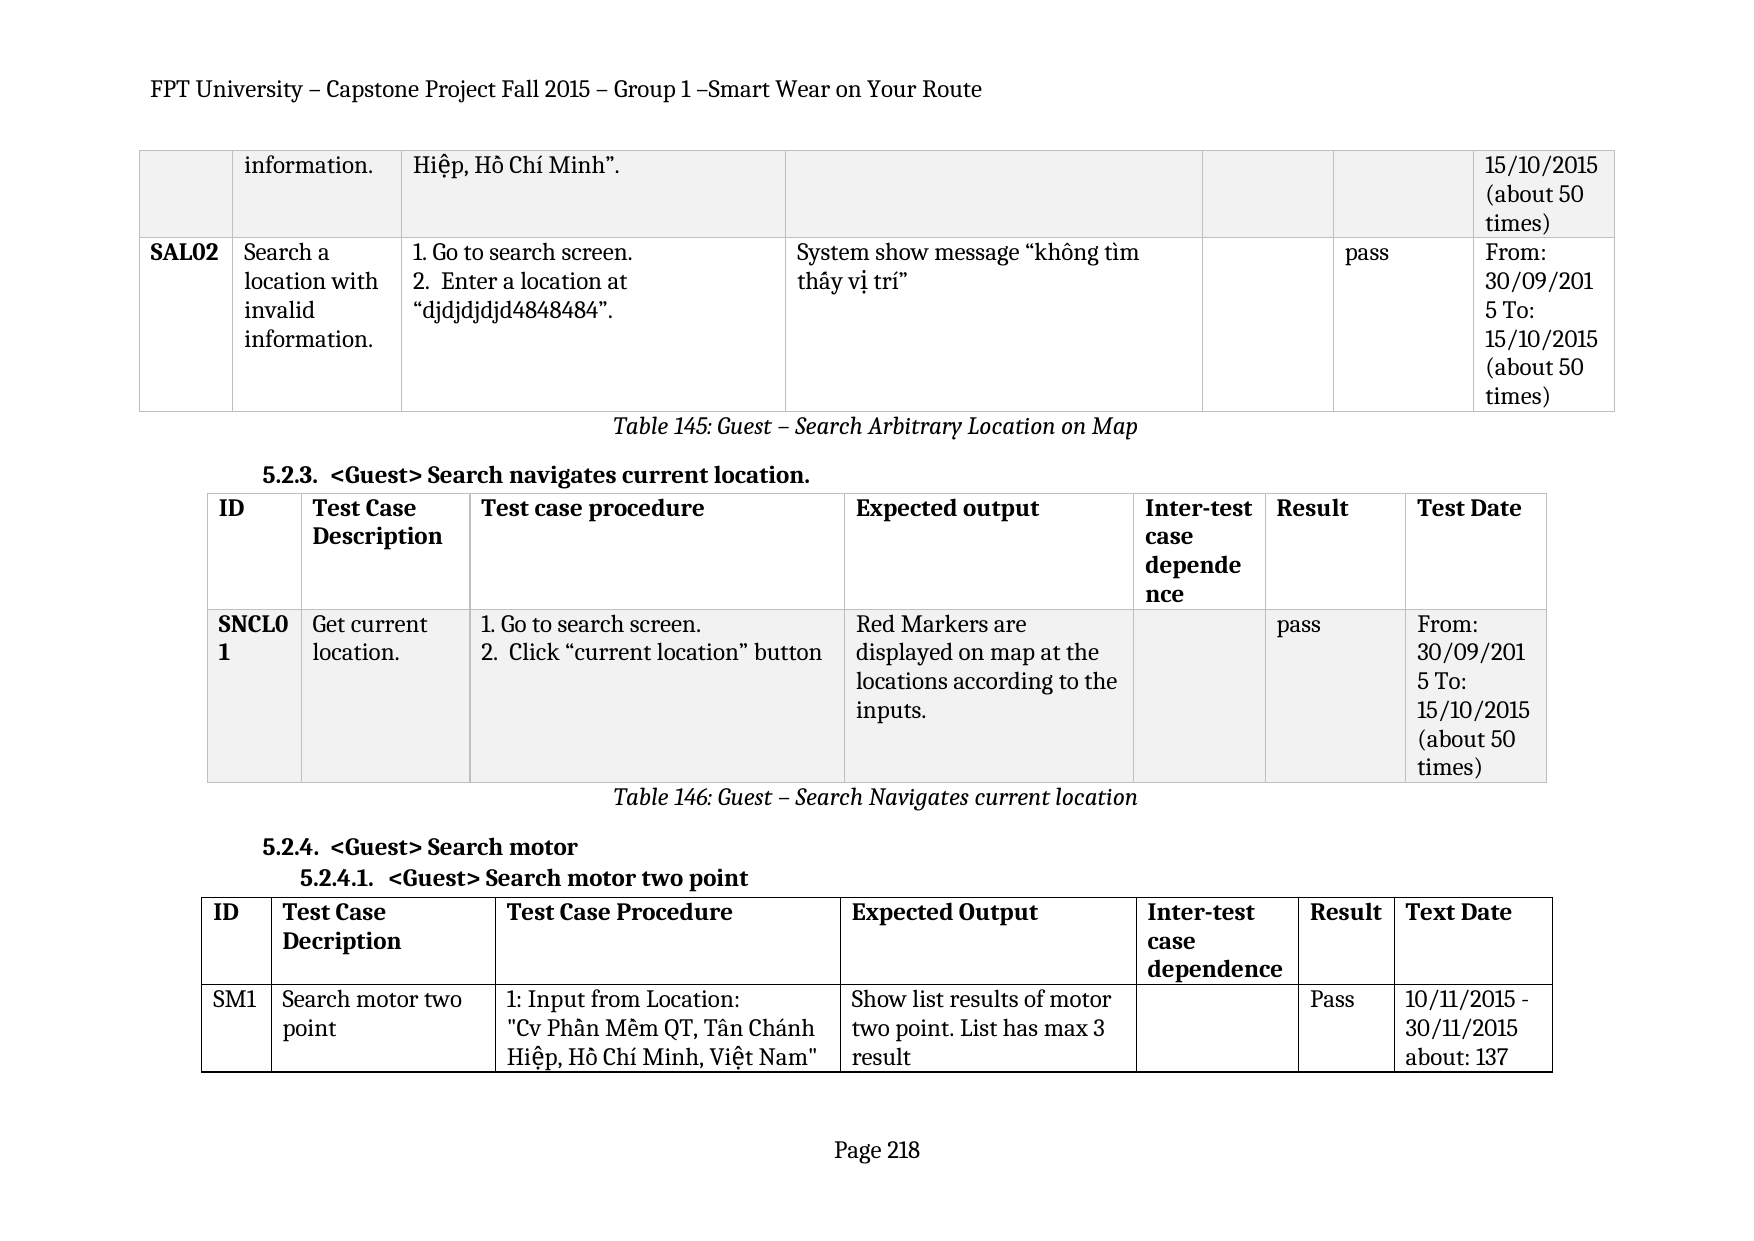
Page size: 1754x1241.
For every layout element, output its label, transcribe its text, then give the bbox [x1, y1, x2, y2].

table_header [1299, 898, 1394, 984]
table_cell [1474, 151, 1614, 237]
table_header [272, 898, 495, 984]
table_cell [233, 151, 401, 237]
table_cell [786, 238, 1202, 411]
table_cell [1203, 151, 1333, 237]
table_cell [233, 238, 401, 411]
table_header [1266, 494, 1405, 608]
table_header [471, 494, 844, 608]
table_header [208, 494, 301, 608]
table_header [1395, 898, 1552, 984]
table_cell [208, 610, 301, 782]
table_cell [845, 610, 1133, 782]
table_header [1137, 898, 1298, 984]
subtitle <Guest> Search motor [262, 833, 1604, 861]
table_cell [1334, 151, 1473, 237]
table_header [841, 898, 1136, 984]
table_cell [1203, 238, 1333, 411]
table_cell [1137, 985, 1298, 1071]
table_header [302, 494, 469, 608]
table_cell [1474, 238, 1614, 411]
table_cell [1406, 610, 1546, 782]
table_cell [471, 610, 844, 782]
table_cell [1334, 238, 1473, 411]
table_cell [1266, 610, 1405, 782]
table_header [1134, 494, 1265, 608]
subtitle <Guest> Search navigates current location. [262, 461, 1604, 490]
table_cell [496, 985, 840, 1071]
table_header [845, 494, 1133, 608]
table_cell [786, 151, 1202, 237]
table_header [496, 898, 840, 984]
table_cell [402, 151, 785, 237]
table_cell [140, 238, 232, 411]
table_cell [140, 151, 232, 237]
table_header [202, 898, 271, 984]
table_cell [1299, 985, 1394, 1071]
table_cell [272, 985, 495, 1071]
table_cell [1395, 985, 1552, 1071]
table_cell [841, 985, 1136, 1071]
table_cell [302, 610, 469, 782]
subtitle <Guest> Search motor two point [300, 864, 1604, 892]
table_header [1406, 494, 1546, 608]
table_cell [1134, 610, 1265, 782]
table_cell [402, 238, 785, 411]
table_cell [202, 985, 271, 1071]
